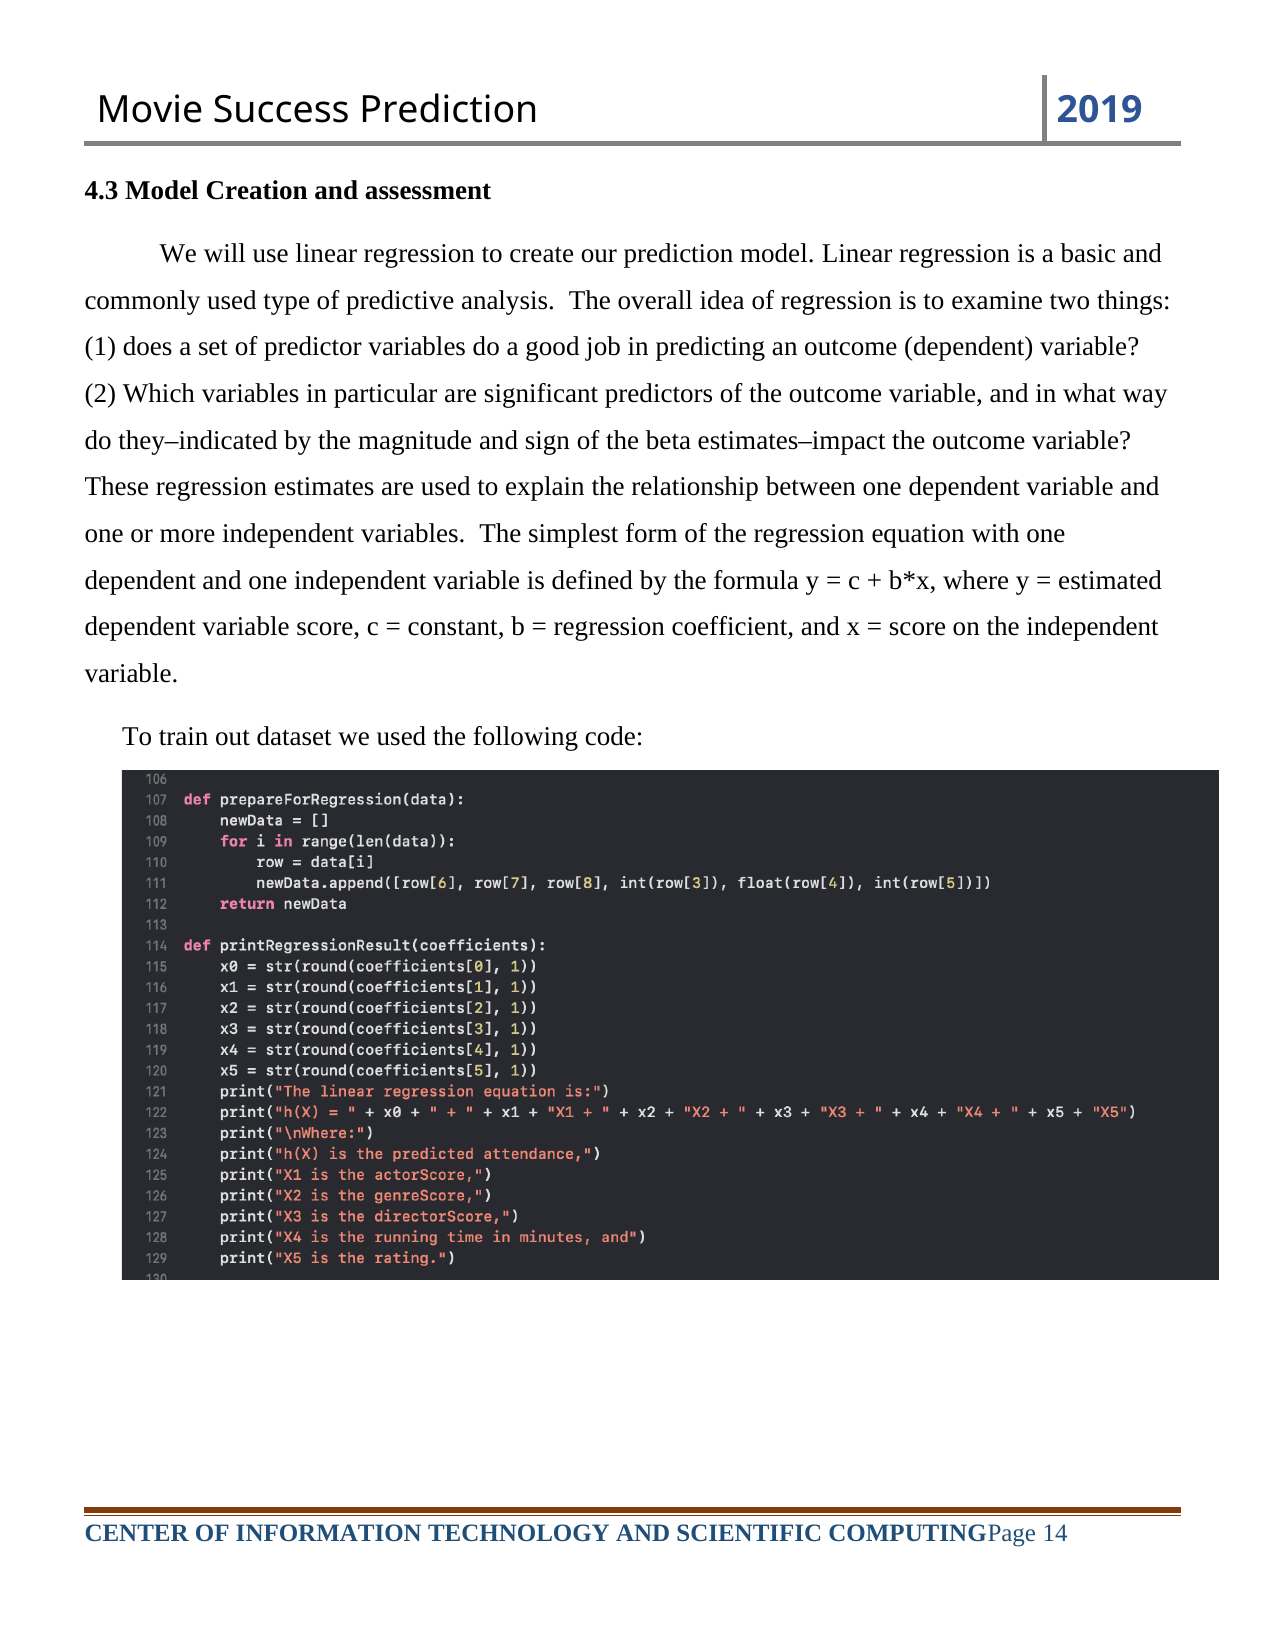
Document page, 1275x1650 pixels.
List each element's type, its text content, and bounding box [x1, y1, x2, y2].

text We will use linear regression to create our prediction model. Linear regression is a basic and commonly used type of predictive analysis. The overall idea of regression is to examine two things: (1) does a set of predictor variables do a good job in predicting an outcome (dependent) variable? (2) Which variables in particular are significant predictors of the outcome variable, and in what way do they–indicated by the magnitude and sign of the beta estimates–impact the outcome variable? These regression estimates are used to explain the relationship between one dependent variable and one or more independent variables. The simplest form of the regression equation with one dependent and one independent variable is defined by the formula y = c + b*x, where y = estimated dependent variable score, c = constant, b = regression coefficient, and x = score on the independent variable. [84, 237, 1181, 688]
picture [121, 770, 1219, 1280]
text To train out dataset we used the following code: [122, 720, 1181, 752]
text 4.3 Model Creation and assessment [84, 174, 1181, 205]
